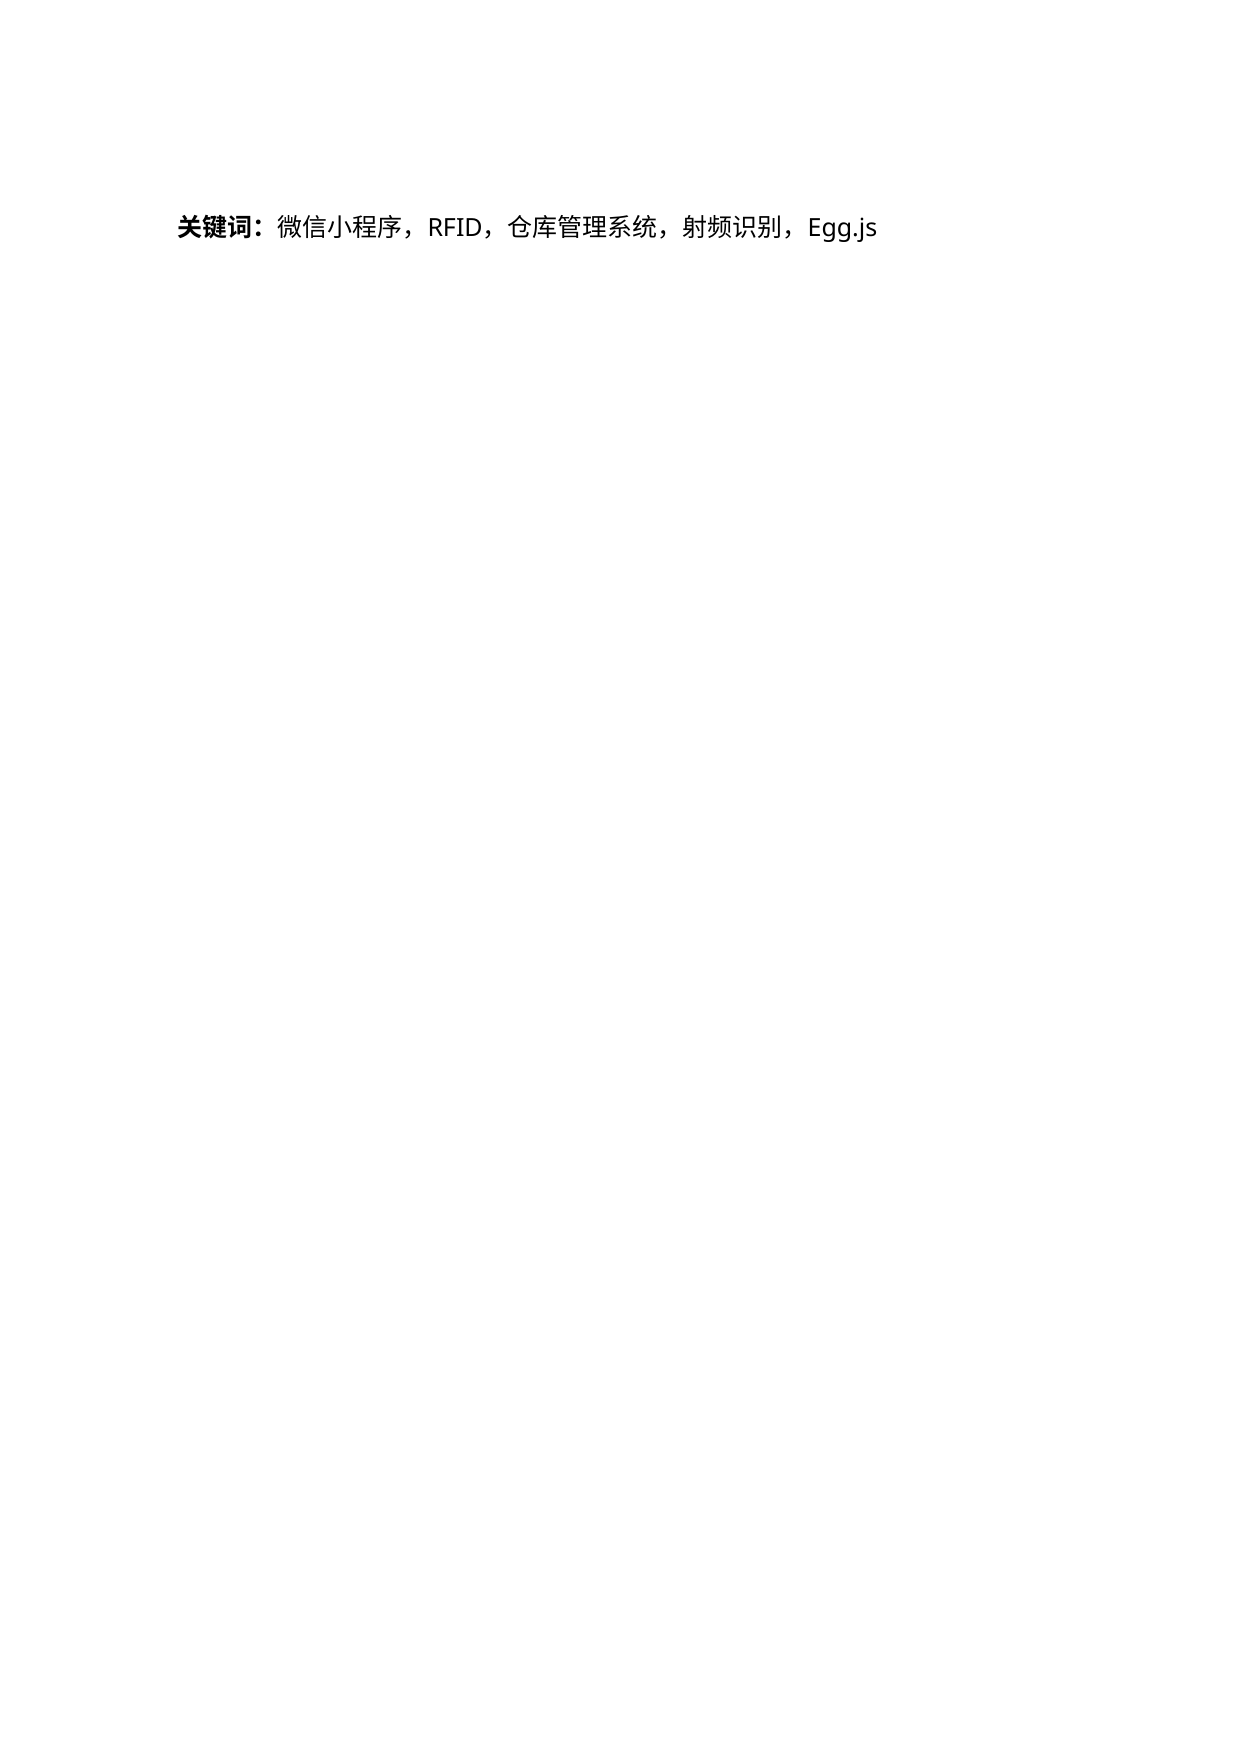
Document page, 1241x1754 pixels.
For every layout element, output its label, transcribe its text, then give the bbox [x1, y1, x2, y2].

text 关键词：微信小程序，RFID，仓库管理系统，射频识别，Egg.js [177, 193, 1122, 258]
